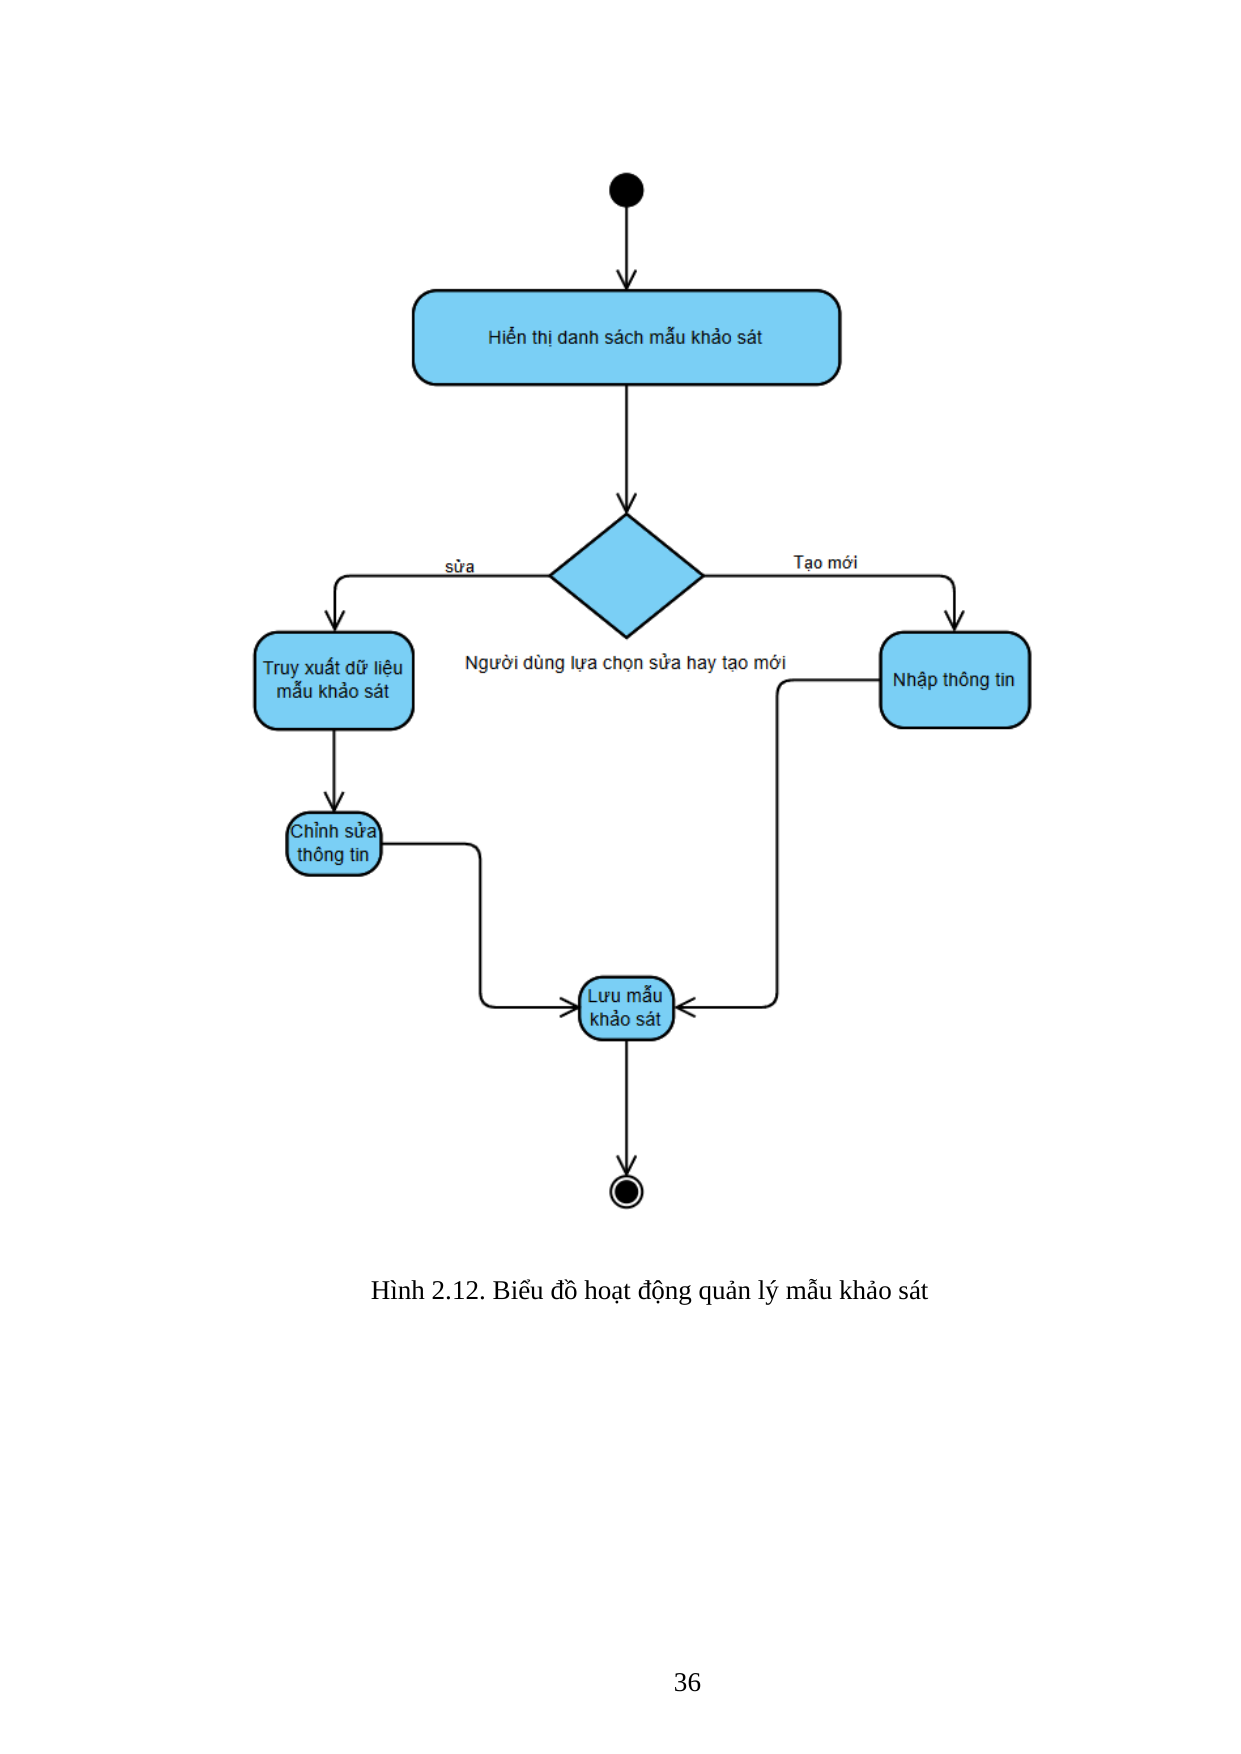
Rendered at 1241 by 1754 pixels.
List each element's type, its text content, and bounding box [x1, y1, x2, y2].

text Hình 2.12. Biểu đồ hoạt động quản lý mẫu khảo sát [177, 1274, 1122, 1305]
picture [186, 118, 1114, 1274]
